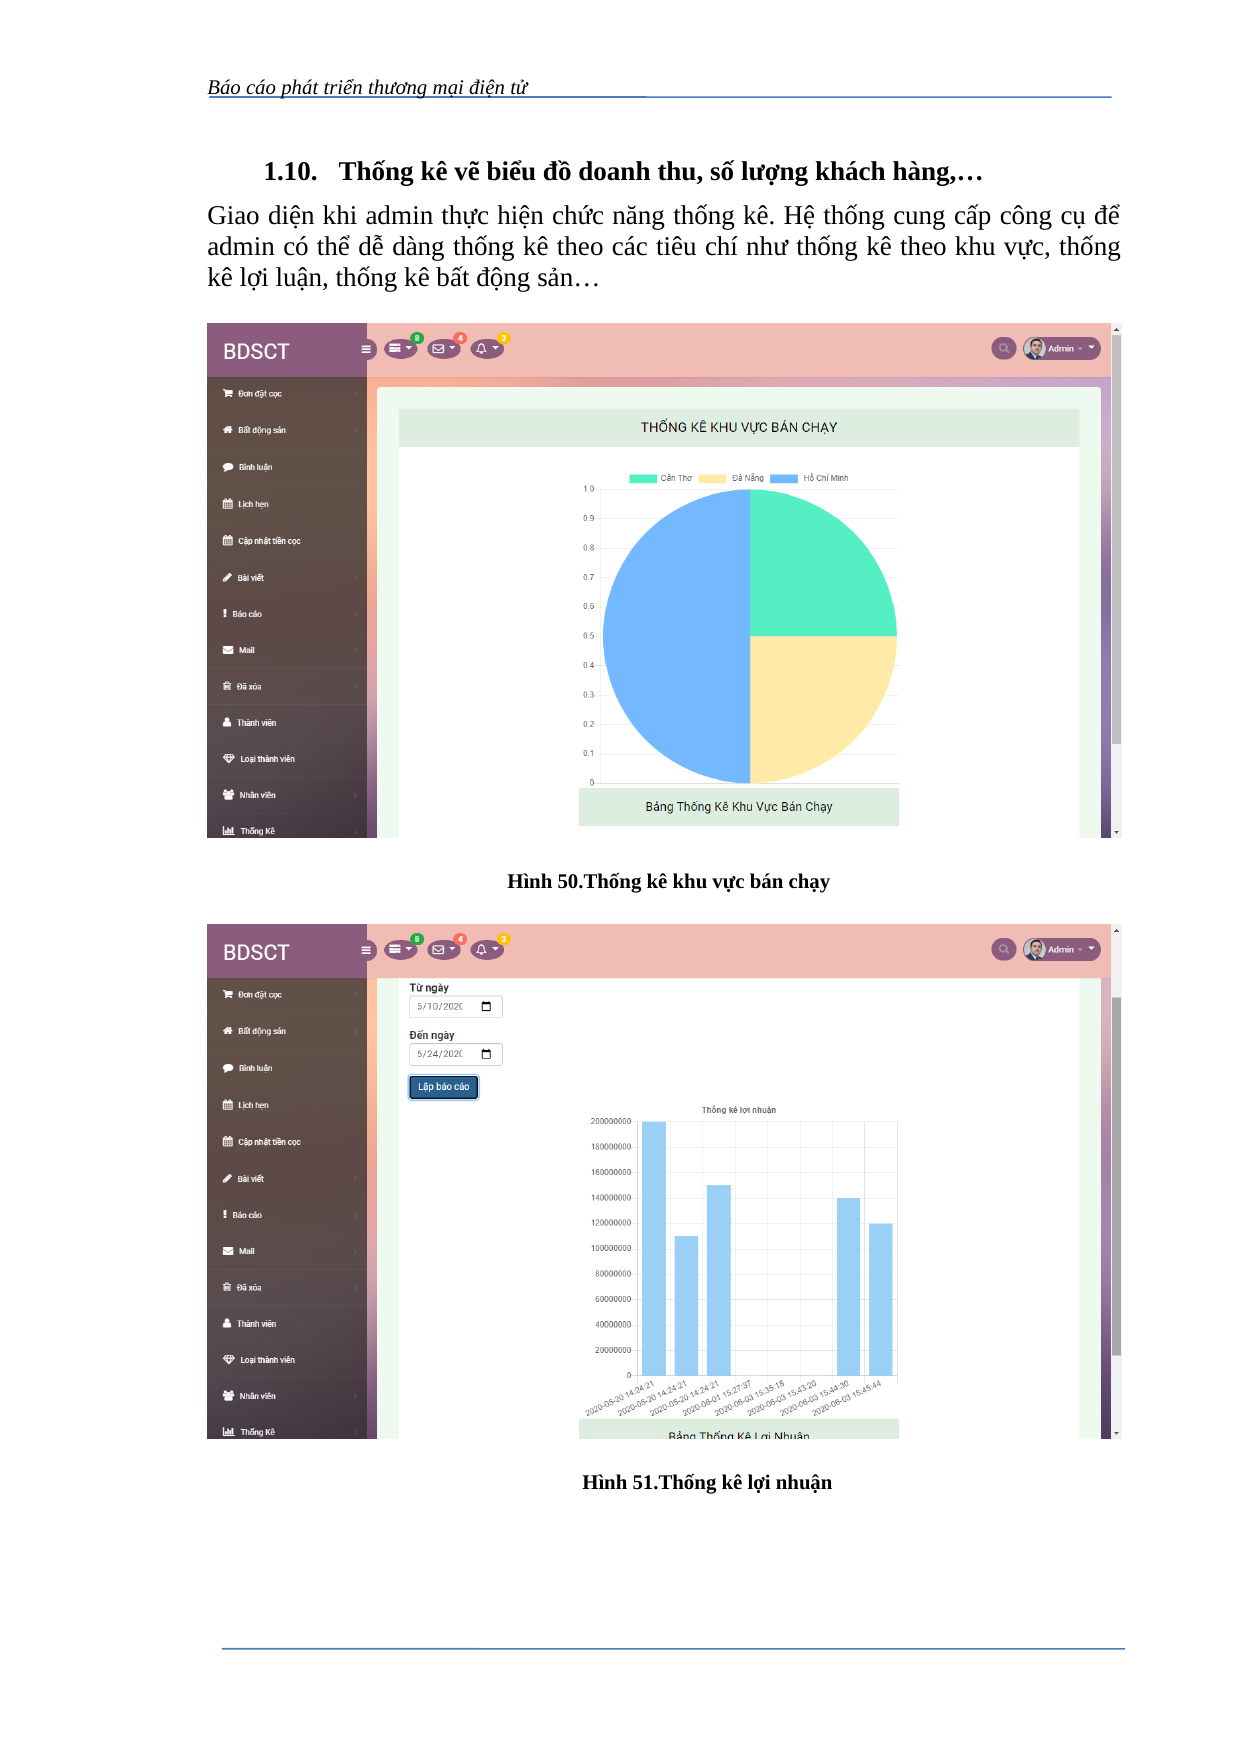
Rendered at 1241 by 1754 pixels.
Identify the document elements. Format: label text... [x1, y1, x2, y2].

picture [207, 323, 1122, 838]
subtitle Thống kê vẽ biểu đồ doanh thu, số lượng khách hàng,… [263, 155, 1122, 186]
text Hình 50.Thống kê khu vực bán chạy [432, 869, 1122, 893]
picture [207, 924, 1122, 1439]
text Giao diện khi admin thực hiện chức năng thống kê. Hệ thống cung cấp công cụ để admin có thể dễ dàng thống kê theo các tiêu chí như thống kê theo khu vực, thống kê lợi luận, thống kê bất động sản… [207, 199, 1122, 292]
text Hình 51.Thống kê lợi nhuận [507, 1470, 1122, 1494]
